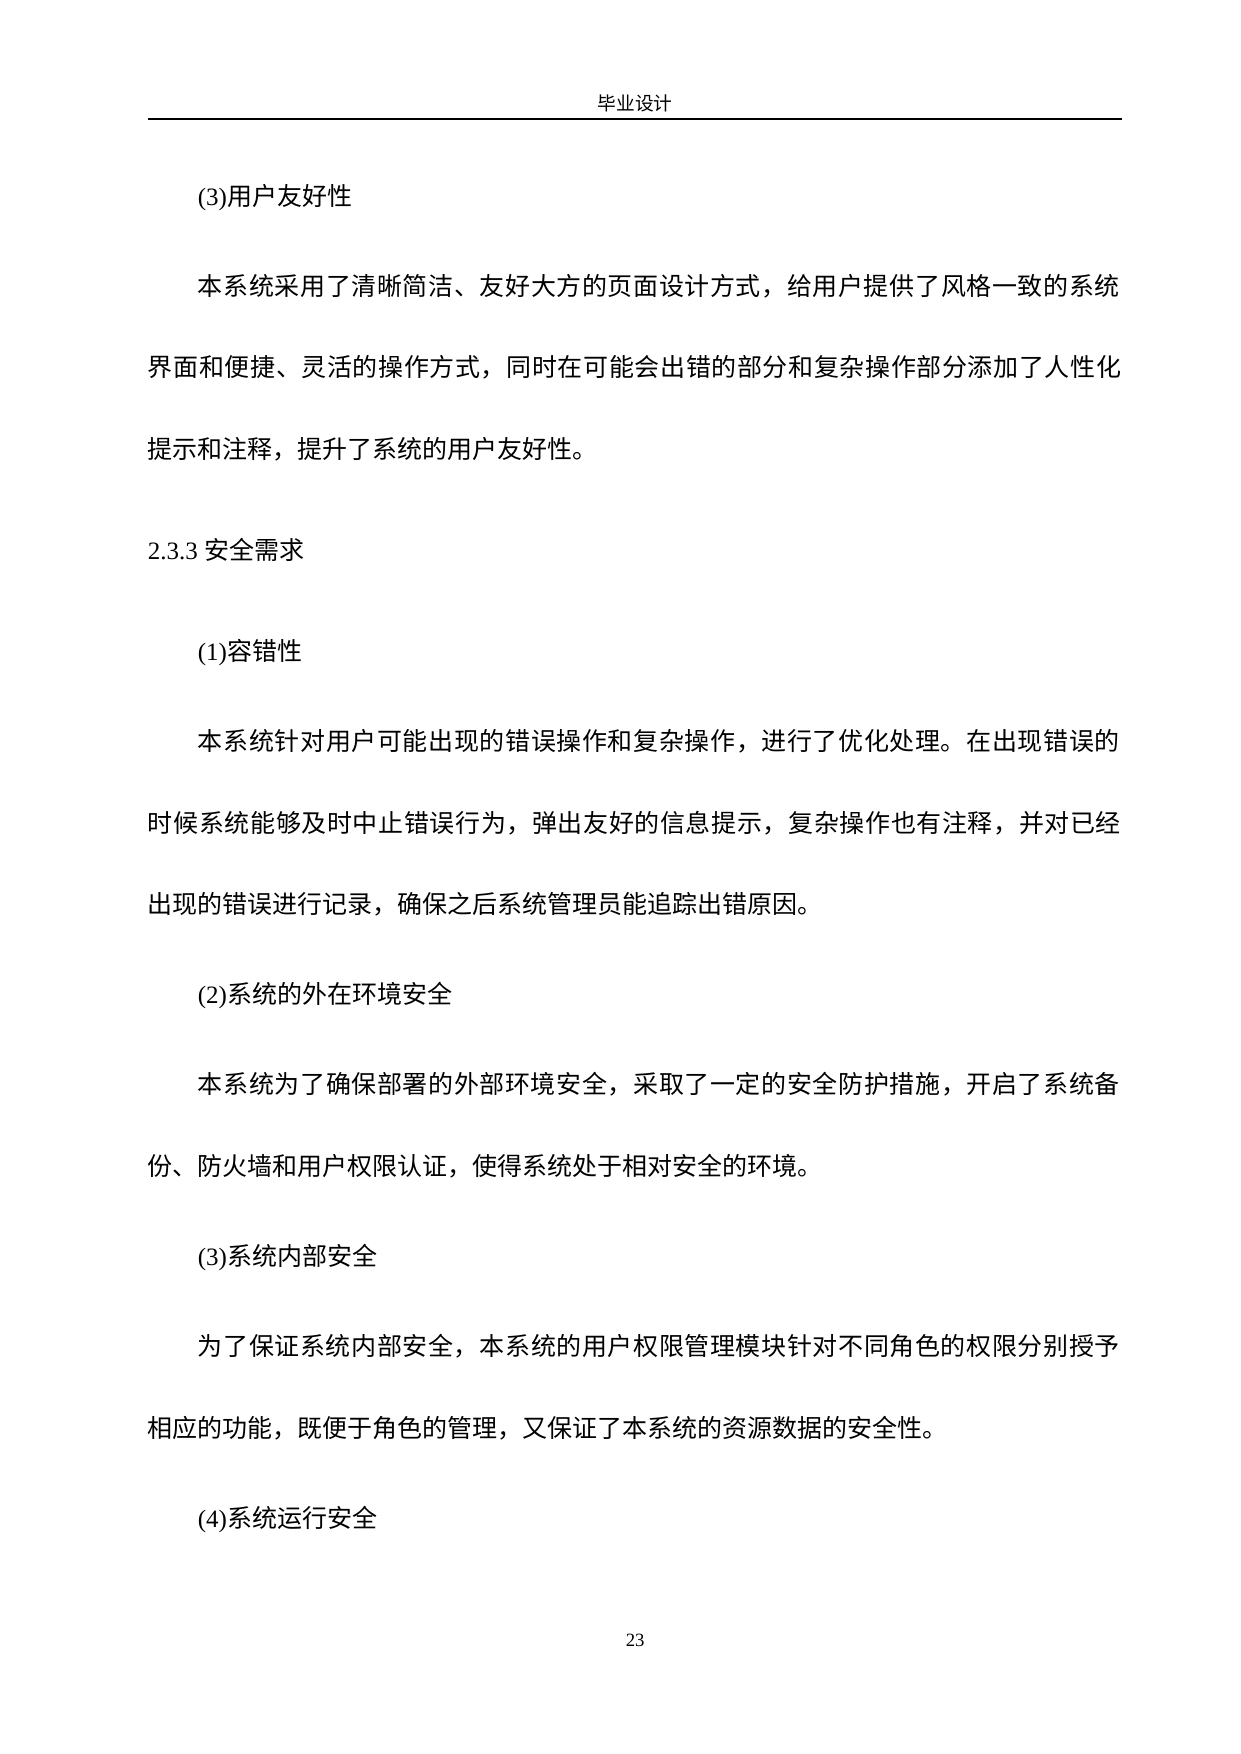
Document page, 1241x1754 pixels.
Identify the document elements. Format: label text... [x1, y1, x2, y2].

text 为了保证系统内部安全，本系统的用户权限管理模块针对不同角色的权限分别授予相应的功能，既便于角色的管理，又保证了本系统的资源数据的安全性。 [148, 1312, 1122, 1459]
subtitle 2.3.3 安全需求 [148, 516, 1122, 581]
list 容错性 [148, 617, 1122, 682]
text 本系统采用了清晰简洁、友好大方的页面设计方式，给用户提供了风格一致的系统界面和便捷、灵活的操作方式，同时在可能会出错的部分和复杂操作部分添加了人性化提示和注释，提升了系统的用户友好性。 [148, 252, 1122, 480]
list 系统运行安全 [148, 1484, 1122, 1549]
list 系统内部安全 [148, 1222, 1122, 1287]
text 本系统针对用户可能出现的错误操作和复杂操作，进行了优化处理。在出现错误的时候系统能够及时中止错误行为，弹出友好的信息提示，复杂操作也有注释，并对已经出现的错误进行记录，确保之后系统管理员能追踪出错原因。 [148, 707, 1122, 935]
text 本系统为了确保部署的外部环境安全，采取了一定的安全防护措施，开启了系统备份、防火墙和用户权限认证，使得系统处于相对安全的环境。 [148, 1051, 1122, 1197]
list 用户友好性 [148, 162, 1122, 227]
list 系统的外在环境安全 [148, 960, 1122, 1025]
